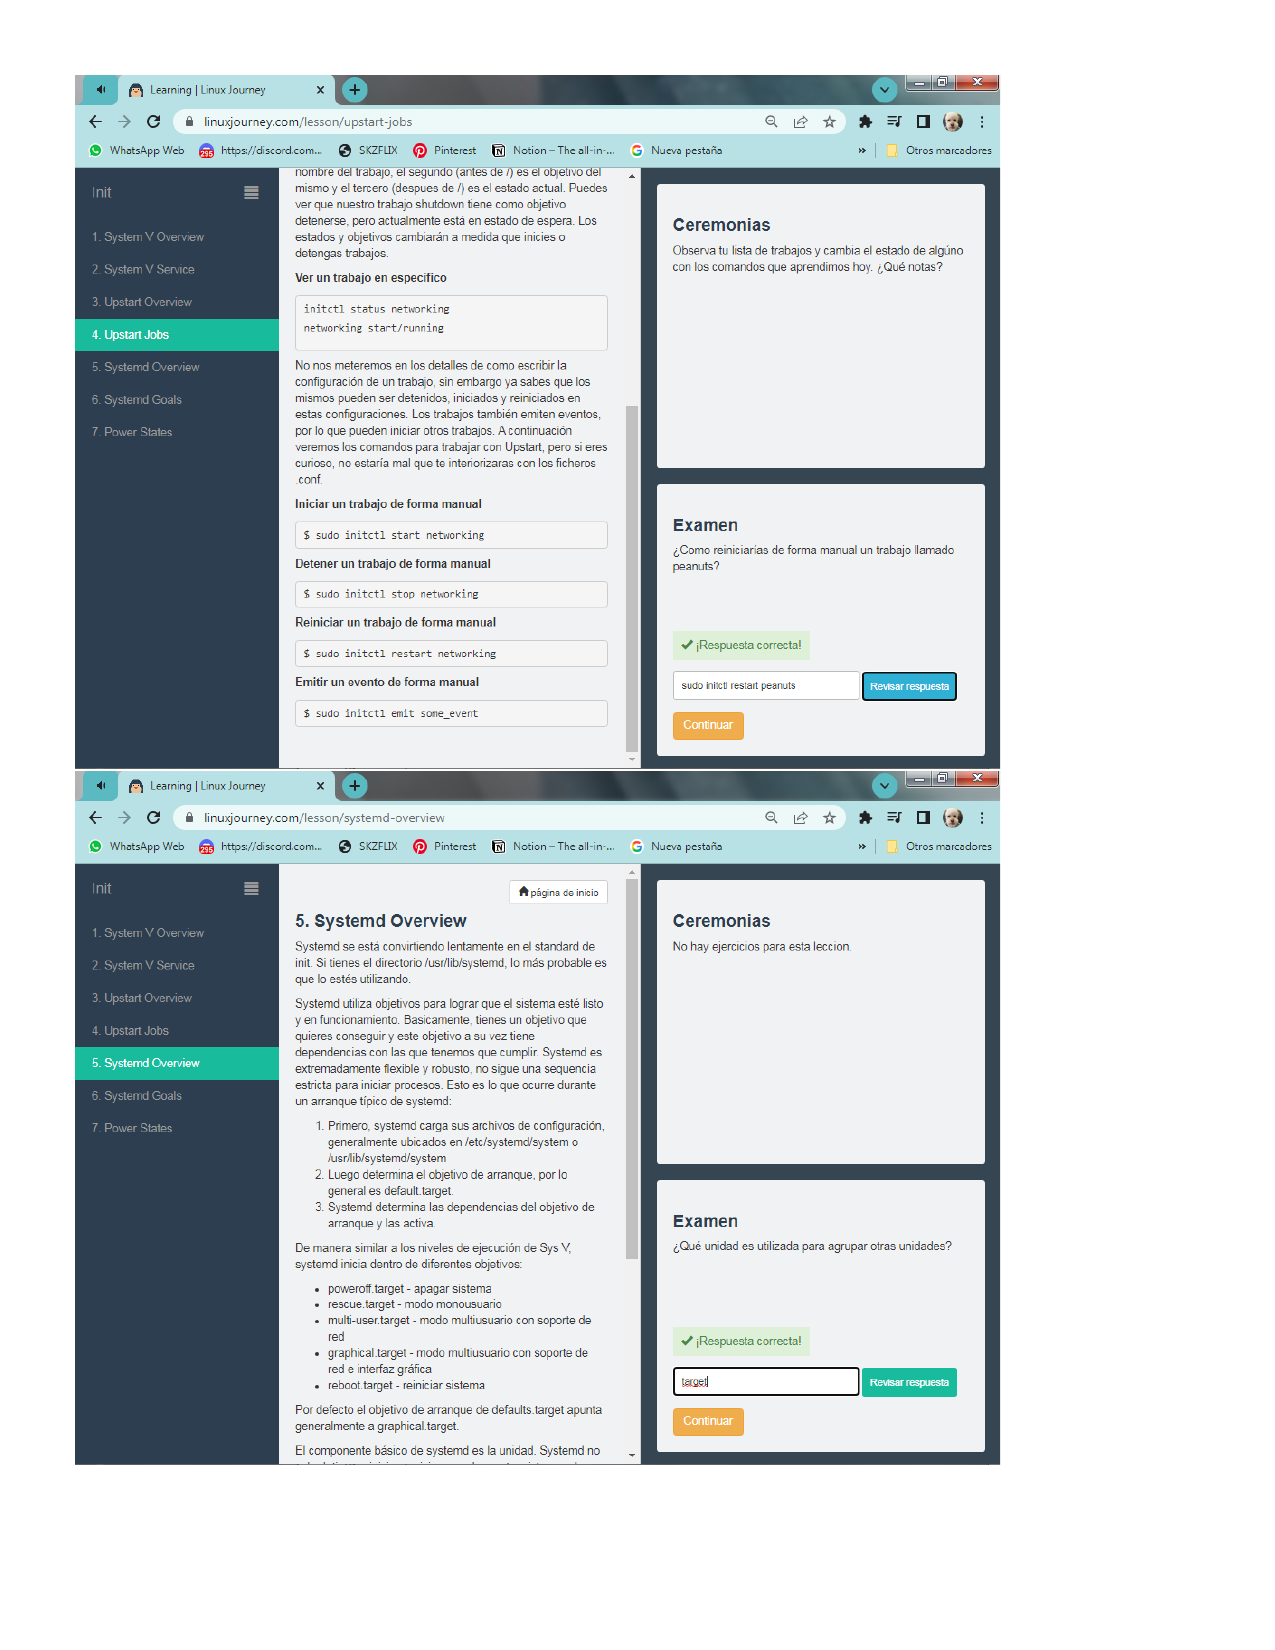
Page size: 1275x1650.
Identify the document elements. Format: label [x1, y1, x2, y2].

picture [75, 75, 1001, 769]
picture [75, 771, 1001, 1465]
